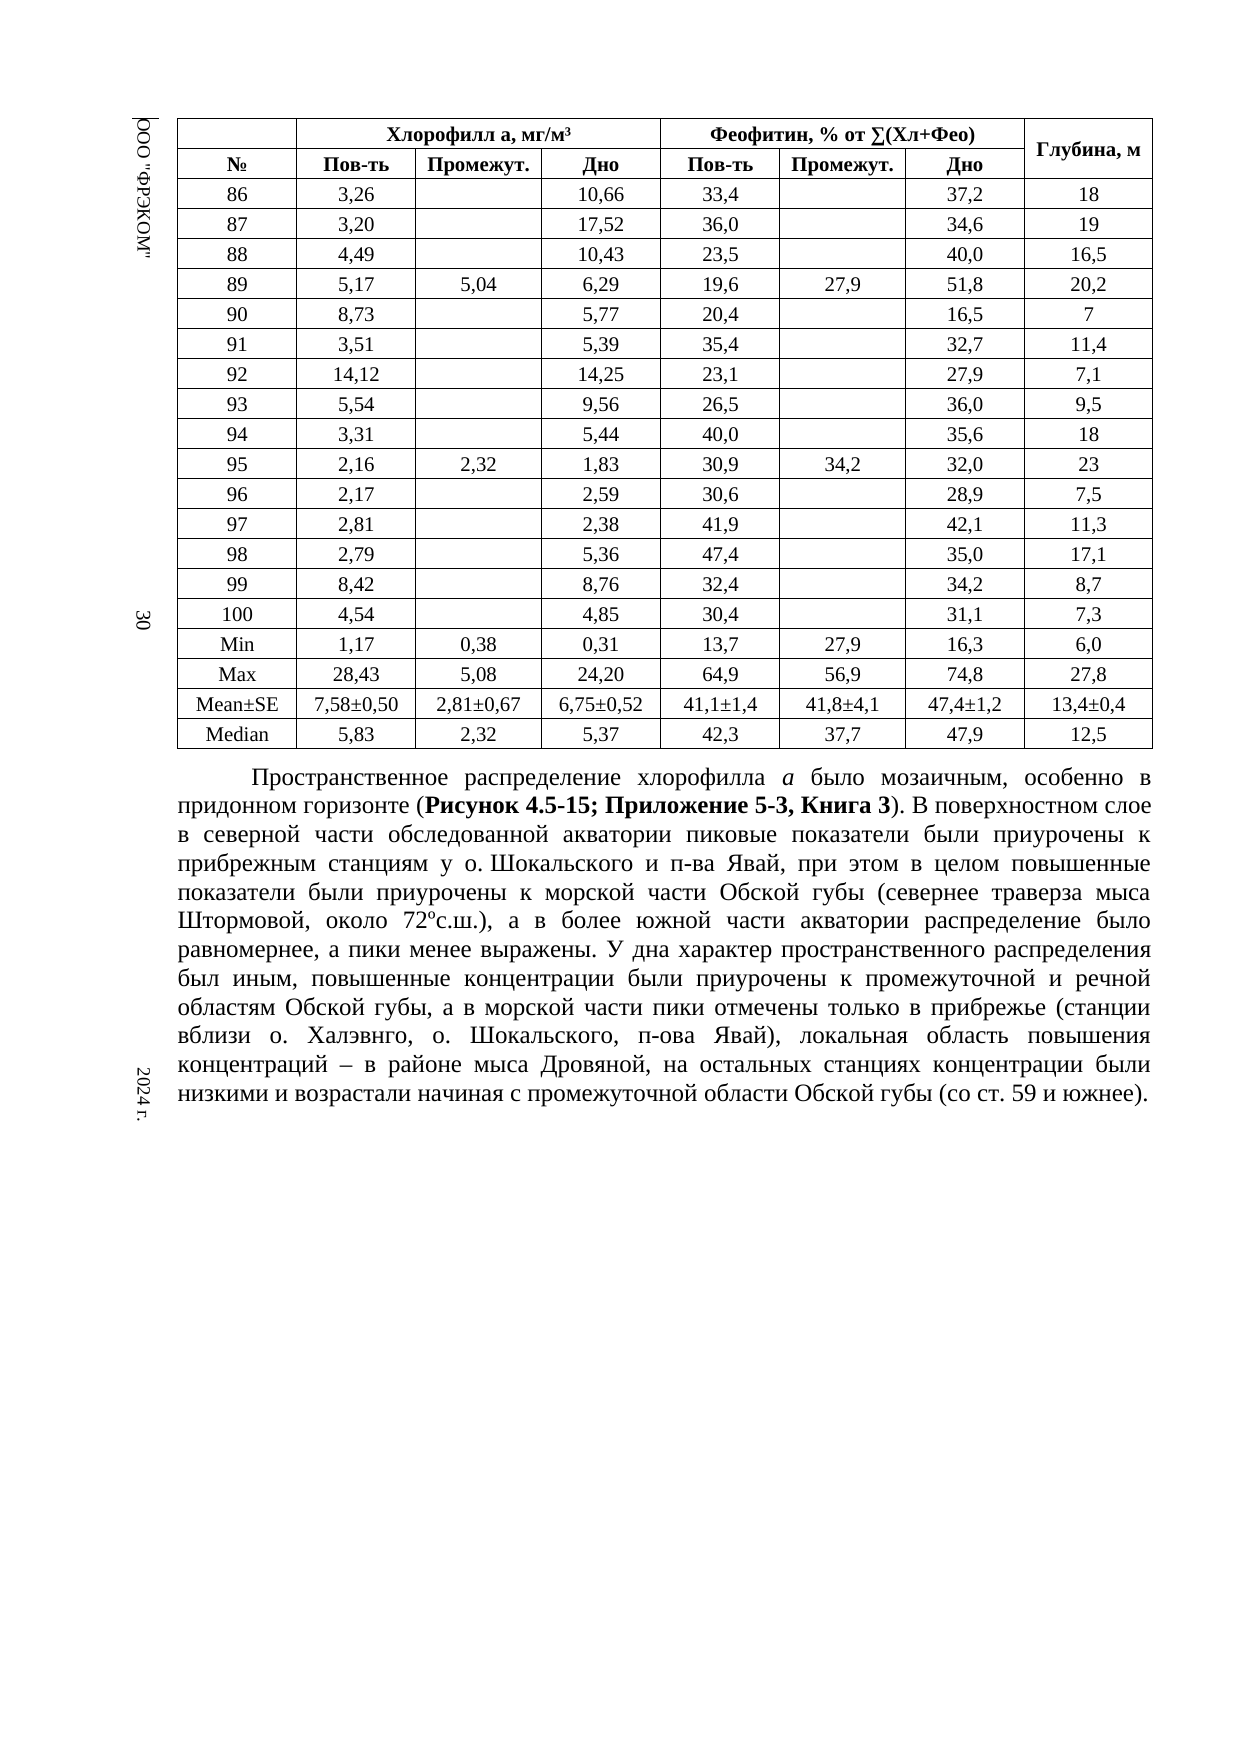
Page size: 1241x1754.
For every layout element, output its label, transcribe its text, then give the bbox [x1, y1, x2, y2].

table_cell 3,20 [297, 209, 415, 238]
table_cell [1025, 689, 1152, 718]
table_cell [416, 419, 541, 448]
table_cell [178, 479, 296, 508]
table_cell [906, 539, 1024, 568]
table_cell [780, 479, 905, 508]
table_cell № [178, 149, 296, 178]
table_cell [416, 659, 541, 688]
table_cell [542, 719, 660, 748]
table_cell [416, 209, 541, 238]
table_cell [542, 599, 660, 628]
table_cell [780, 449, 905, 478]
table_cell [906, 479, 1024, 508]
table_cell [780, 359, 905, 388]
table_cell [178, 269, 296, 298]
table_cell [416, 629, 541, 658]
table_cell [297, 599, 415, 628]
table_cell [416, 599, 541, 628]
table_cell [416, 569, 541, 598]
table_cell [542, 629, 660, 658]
table_cell 33,4 [661, 179, 779, 208]
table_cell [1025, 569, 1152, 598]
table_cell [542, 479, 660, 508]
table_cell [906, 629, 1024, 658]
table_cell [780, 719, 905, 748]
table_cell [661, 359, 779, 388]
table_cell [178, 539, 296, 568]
table_cell 86 [178, 179, 296, 208]
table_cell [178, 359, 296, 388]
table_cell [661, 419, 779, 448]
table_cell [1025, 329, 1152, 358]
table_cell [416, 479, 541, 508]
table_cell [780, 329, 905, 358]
table_cell Дно [906, 149, 1024, 178]
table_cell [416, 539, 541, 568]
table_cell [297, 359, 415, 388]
table_cell 36,0 [661, 209, 779, 238]
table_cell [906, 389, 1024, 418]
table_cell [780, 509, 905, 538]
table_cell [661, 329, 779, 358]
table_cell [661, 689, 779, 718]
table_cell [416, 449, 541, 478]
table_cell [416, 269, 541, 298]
table_cell 19 [1025, 209, 1152, 238]
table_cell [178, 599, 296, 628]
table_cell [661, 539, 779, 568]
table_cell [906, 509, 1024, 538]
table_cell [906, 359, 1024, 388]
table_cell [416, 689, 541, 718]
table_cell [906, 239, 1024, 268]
table_cell 10,43 [542, 239, 660, 268]
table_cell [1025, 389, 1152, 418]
table_cell [416, 179, 541, 208]
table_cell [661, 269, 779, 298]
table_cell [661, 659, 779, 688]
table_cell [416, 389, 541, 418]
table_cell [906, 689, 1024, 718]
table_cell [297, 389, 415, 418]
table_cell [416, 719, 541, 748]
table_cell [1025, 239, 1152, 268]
table_header Хлорофилл а, мг/м³ [297, 119, 660, 148]
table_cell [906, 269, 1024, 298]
table_header Глубина, м [1025, 119, 1152, 178]
table_cell 87 [178, 209, 296, 238]
table_cell Дно [542, 149, 660, 178]
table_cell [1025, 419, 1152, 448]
text Пространственное распределение хлорофилла а было мозаичным, особенно в придонном горизонте (Рисунок 4.5-15; Приложение 5-3, Книга 3). В поверхностном слое в северной части обследованной акватории пиковые показатели были приурочены к прибрежным станциям у о. Шокальского и п-ва Явай, при этом в целом повышенные показатели были приурочены к морской части Обской губы (севернее траверза мыса Штормовой, около 72ºс.ш.), а в более южной части акватории распределение было равномернее, а пики менее выражены. У дна характер пространственного распределения был иным, повышенные концентрации были приурочены к промежуточной и речной областям Обской губы, а в морской части пики отмечены только в прибрежье (станции вблизи о. Халэвнго, о. Шокальского, п-ова Явай), локальная область повышения концентраций – в районе мыса Дровяной, на остальных станциях концентрации были низкими и возрастали начиная с промежуточной области Обской губы (со ст. 59 и южнее). [177, 762, 1152, 1107]
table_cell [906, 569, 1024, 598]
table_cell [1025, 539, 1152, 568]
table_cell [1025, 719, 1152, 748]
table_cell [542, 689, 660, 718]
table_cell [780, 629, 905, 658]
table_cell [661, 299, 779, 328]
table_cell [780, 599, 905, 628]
table_cell 4,49 [297, 239, 415, 268]
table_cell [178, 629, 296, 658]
table_cell 18 [1025, 179, 1152, 208]
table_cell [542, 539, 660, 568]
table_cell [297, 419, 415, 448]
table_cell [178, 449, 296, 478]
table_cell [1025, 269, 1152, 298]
table_cell 3,26 [297, 179, 415, 208]
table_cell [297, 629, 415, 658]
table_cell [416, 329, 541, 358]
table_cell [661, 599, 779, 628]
table_cell [416, 239, 541, 268]
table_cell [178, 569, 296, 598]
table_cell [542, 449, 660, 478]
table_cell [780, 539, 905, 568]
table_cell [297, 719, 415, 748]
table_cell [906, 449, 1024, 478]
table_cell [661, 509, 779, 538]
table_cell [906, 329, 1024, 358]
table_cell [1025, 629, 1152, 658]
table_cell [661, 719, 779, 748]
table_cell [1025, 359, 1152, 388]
table_cell Пов-ть [297, 149, 415, 178]
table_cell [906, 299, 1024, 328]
table_cell 10,66 [542, 179, 660, 208]
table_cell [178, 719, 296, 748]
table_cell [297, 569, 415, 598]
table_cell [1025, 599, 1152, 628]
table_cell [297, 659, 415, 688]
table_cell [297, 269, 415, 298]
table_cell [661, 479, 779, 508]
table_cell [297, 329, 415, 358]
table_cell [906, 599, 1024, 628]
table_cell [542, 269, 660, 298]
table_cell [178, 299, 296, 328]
table_cell 88 [178, 239, 296, 268]
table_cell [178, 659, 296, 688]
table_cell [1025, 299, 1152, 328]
table_cell 17,52 [542, 209, 660, 238]
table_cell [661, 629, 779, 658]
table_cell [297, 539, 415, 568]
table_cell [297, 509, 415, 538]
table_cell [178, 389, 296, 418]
table_cell 34,6 [906, 209, 1024, 238]
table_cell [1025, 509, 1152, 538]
table_cell [780, 239, 905, 268]
table_cell [780, 209, 905, 238]
table_cell Промежут. [416, 149, 541, 178]
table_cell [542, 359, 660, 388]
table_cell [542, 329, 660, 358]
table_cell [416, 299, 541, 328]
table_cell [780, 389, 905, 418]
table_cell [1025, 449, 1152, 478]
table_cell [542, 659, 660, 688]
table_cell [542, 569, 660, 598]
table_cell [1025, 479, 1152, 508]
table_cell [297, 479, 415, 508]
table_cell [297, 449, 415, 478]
table_cell [780, 179, 905, 208]
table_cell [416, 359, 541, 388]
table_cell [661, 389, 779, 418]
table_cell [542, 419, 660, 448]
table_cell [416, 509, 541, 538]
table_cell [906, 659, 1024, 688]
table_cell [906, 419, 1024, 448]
table_header Феофитин, % от ∑(Хл+Фео) [661, 119, 1024, 148]
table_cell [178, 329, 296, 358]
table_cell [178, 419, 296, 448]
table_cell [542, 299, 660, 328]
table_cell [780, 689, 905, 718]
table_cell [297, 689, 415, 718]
table_cell Промежут. [780, 149, 905, 178]
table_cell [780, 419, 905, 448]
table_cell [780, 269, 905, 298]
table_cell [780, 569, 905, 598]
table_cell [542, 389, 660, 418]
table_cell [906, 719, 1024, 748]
table_cell 37,2 [906, 179, 1024, 208]
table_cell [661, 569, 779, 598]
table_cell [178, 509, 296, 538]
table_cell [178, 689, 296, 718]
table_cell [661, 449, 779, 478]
table_cell 23,5 [661, 239, 779, 268]
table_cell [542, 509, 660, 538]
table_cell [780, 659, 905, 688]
table_header [178, 119, 296, 148]
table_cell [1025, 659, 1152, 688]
table_cell Пов-ть [661, 149, 779, 178]
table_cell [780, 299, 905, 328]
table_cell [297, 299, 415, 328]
